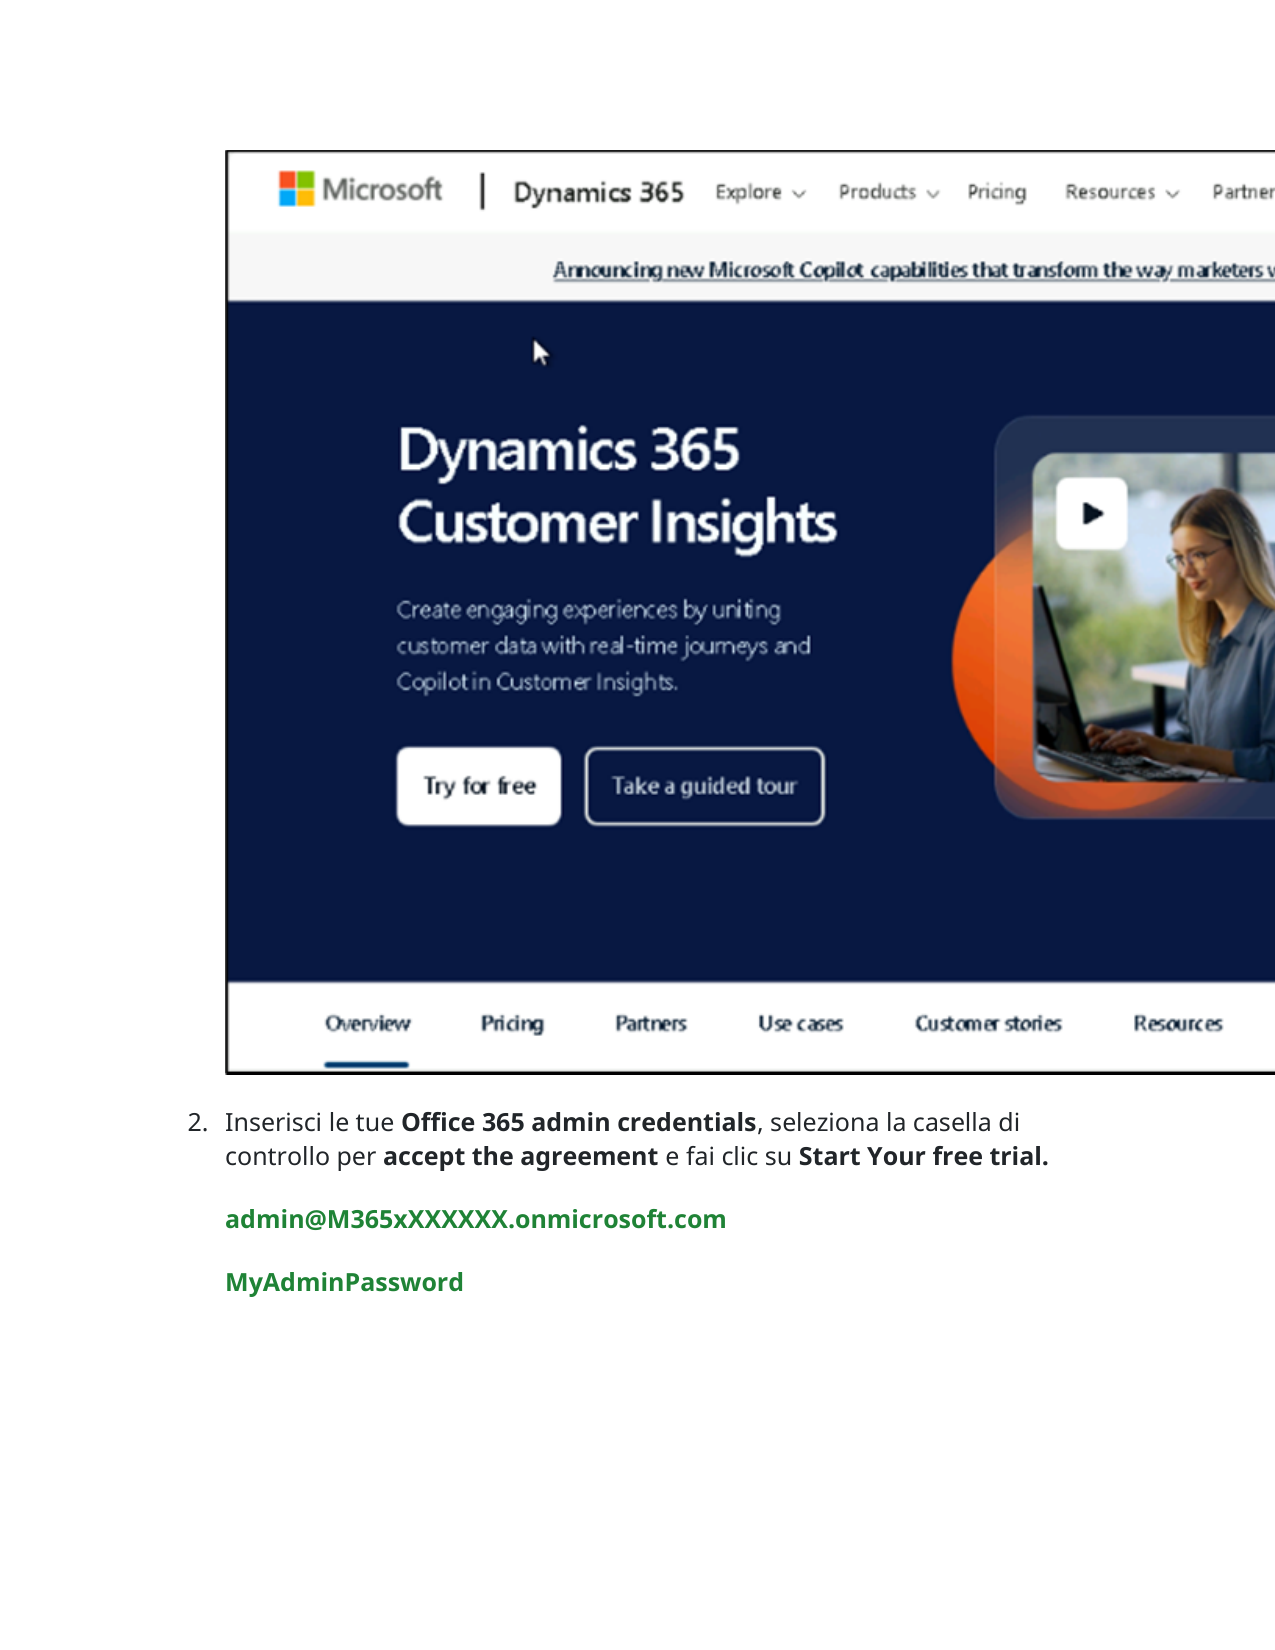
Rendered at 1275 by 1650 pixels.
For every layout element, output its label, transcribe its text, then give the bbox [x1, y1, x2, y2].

picture [225, 150, 1275, 1075]
text MyAdminPassword [225, 1265, 1125, 1299]
text admin@M365xXXXXXX.onmicrosoft.com [225, 1201, 1125, 1236]
list Inserisci le tue Office 365 admin credentials, seleziona la casella di controllo per accept the agreement e fai clic su Start Your free trial. [187, 1104, 1125, 1172]
